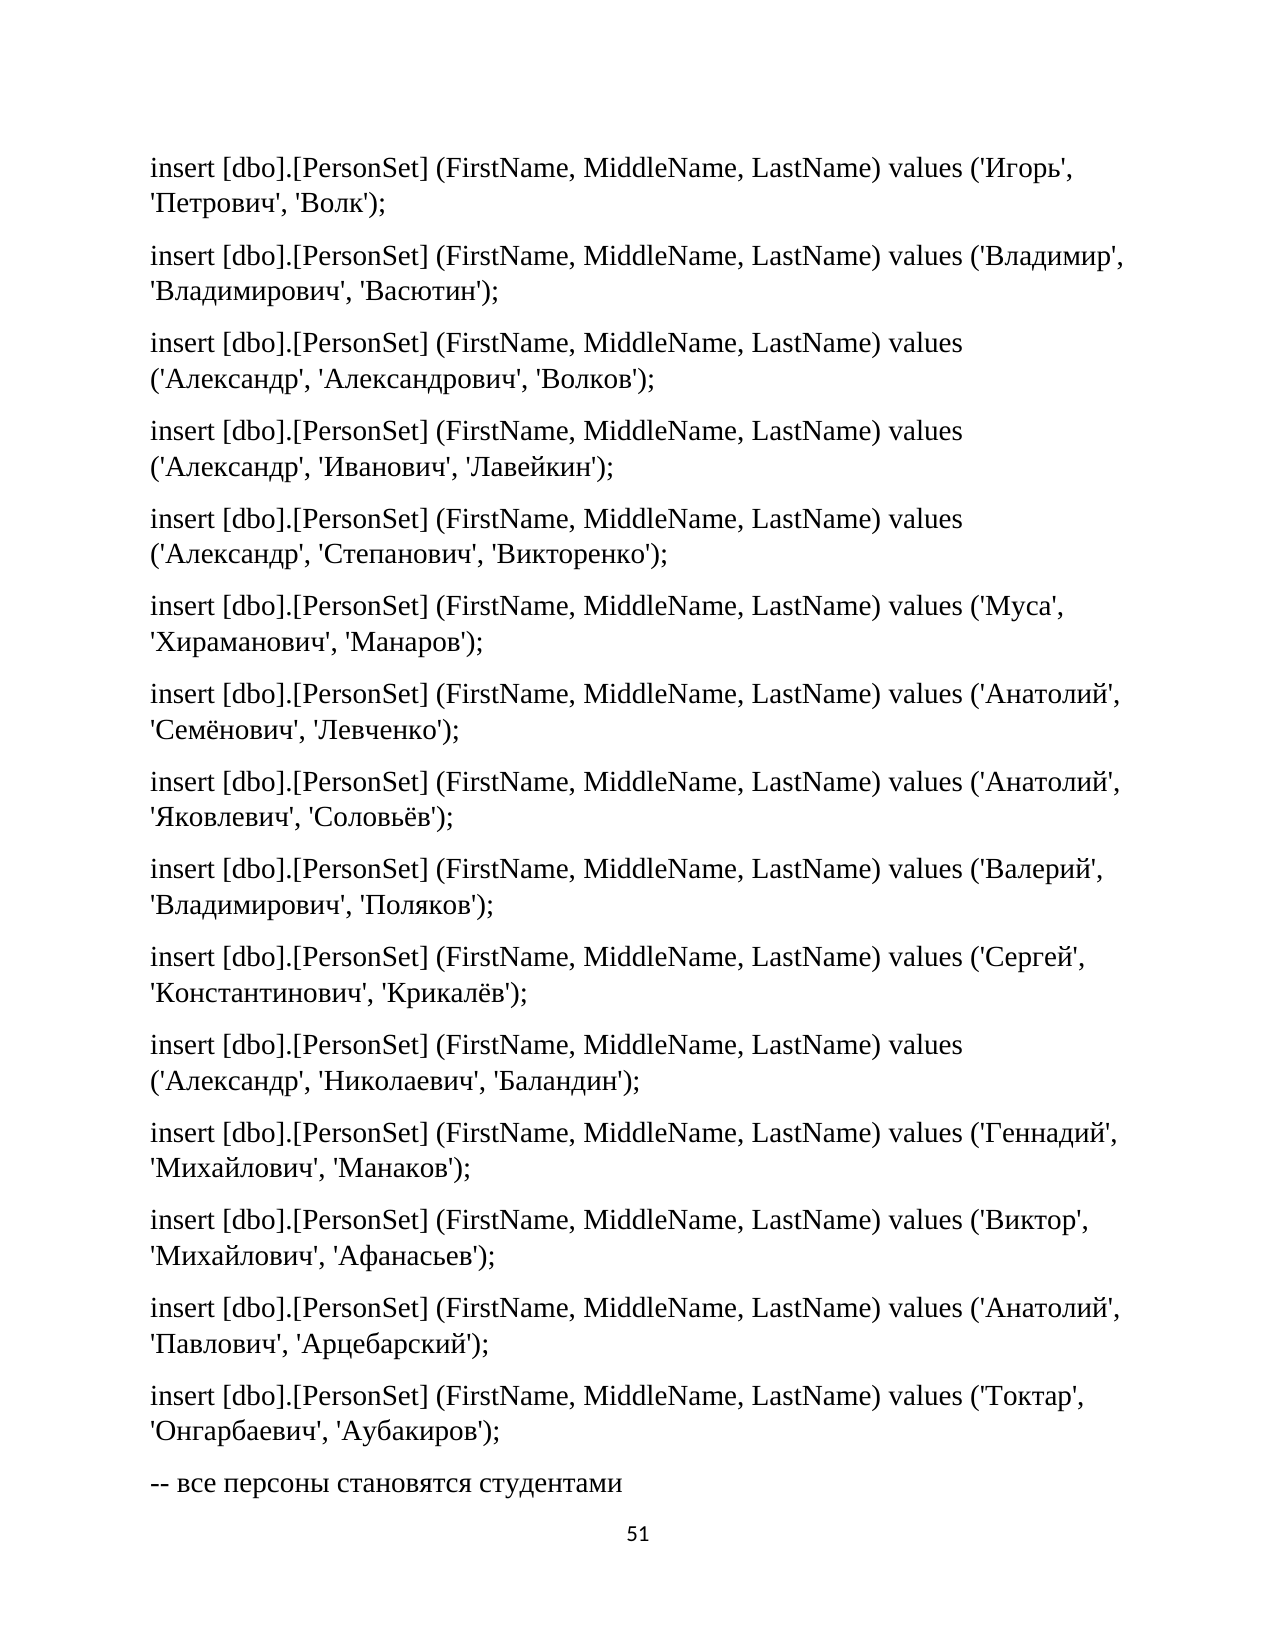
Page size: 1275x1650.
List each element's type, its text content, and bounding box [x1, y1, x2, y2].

text insert [dbo].[PersonSet] (FirstName, MiddleName, LastName) values ('Анатолий', 'Яковлевич', 'Соловьёв'); [150, 764, 1125, 833]
text insert [dbo].[PersonSet] (FirstName, MiddleName, LastName) values ('Токтар', 'Онгарбаевич', 'Аубакиров'); [150, 1378, 1125, 1447]
text insert [dbo].[PersonSet] (FirstName, MiddleName, LastName) values ('Игорь', 'Петрович', 'Волк'); [150, 150, 1125, 219]
text insert [dbo].[PersonSet] (FirstName, MiddleName, LastName) values ('Александр', 'Александрович', 'Волков'); [150, 325, 1125, 394]
text insert [dbo].[PersonSet] (FirstName, MiddleName, LastName) values ('Геннадий', 'Михайлович', 'Манаков'); [150, 1115, 1125, 1184]
text insert [dbo].[PersonSet] (FirstName, MiddleName, LastName) values ('Муса', 'Хираманович', 'Манаров'); [150, 588, 1125, 658]
text insert [dbo].[PersonSet] (FirstName, MiddleName, LastName) values ('Александр', 'Николаевич', 'Баландин'); [150, 1027, 1125, 1096]
text insert [dbo].[PersonSet] (FirstName, MiddleName, LastName) values ('Анатолий', 'Семёнович', 'Левченко'); [150, 676, 1125, 745]
text insert [dbo].[PersonSet] (FirstName, MiddleName, LastName) values ('Анатолий', 'Павлович', 'Арцебарский'); [150, 1290, 1125, 1359]
text insert [dbo].[PersonSet] (FirstName, MiddleName, LastName) values ('Александр', 'Иванович', 'Лавейкин'); [150, 413, 1125, 482]
text insert [dbo].[PersonSet] (FirstName, MiddleName, LastName) values ('Валерий', 'Владимирович', 'Поляков'); [150, 852, 1125, 921]
text insert [dbo].[PersonSet] (FirstName, MiddleName, LastName) values ('Александр', 'Степанович', 'Викторенко'); [150, 501, 1125, 570]
text insert [dbo].[PersonSet] (FirstName, MiddleName, LastName) values ('Виктор', 'Михайлович', 'Афанасьев'); [150, 1202, 1125, 1272]
text insert [dbo].[PersonSet] (FirstName, MiddleName, LastName) values ('Сергей', 'Константинович', 'Крикалёв'); [150, 939, 1125, 1008]
text insert [dbo].[PersonSet] (FirstName, MiddleName, LastName) values ('Владимир', 'Владимирович', 'Васютин'); [150, 238, 1125, 307]
text -- все персоны становятся студентами [150, 1466, 1125, 1499]
